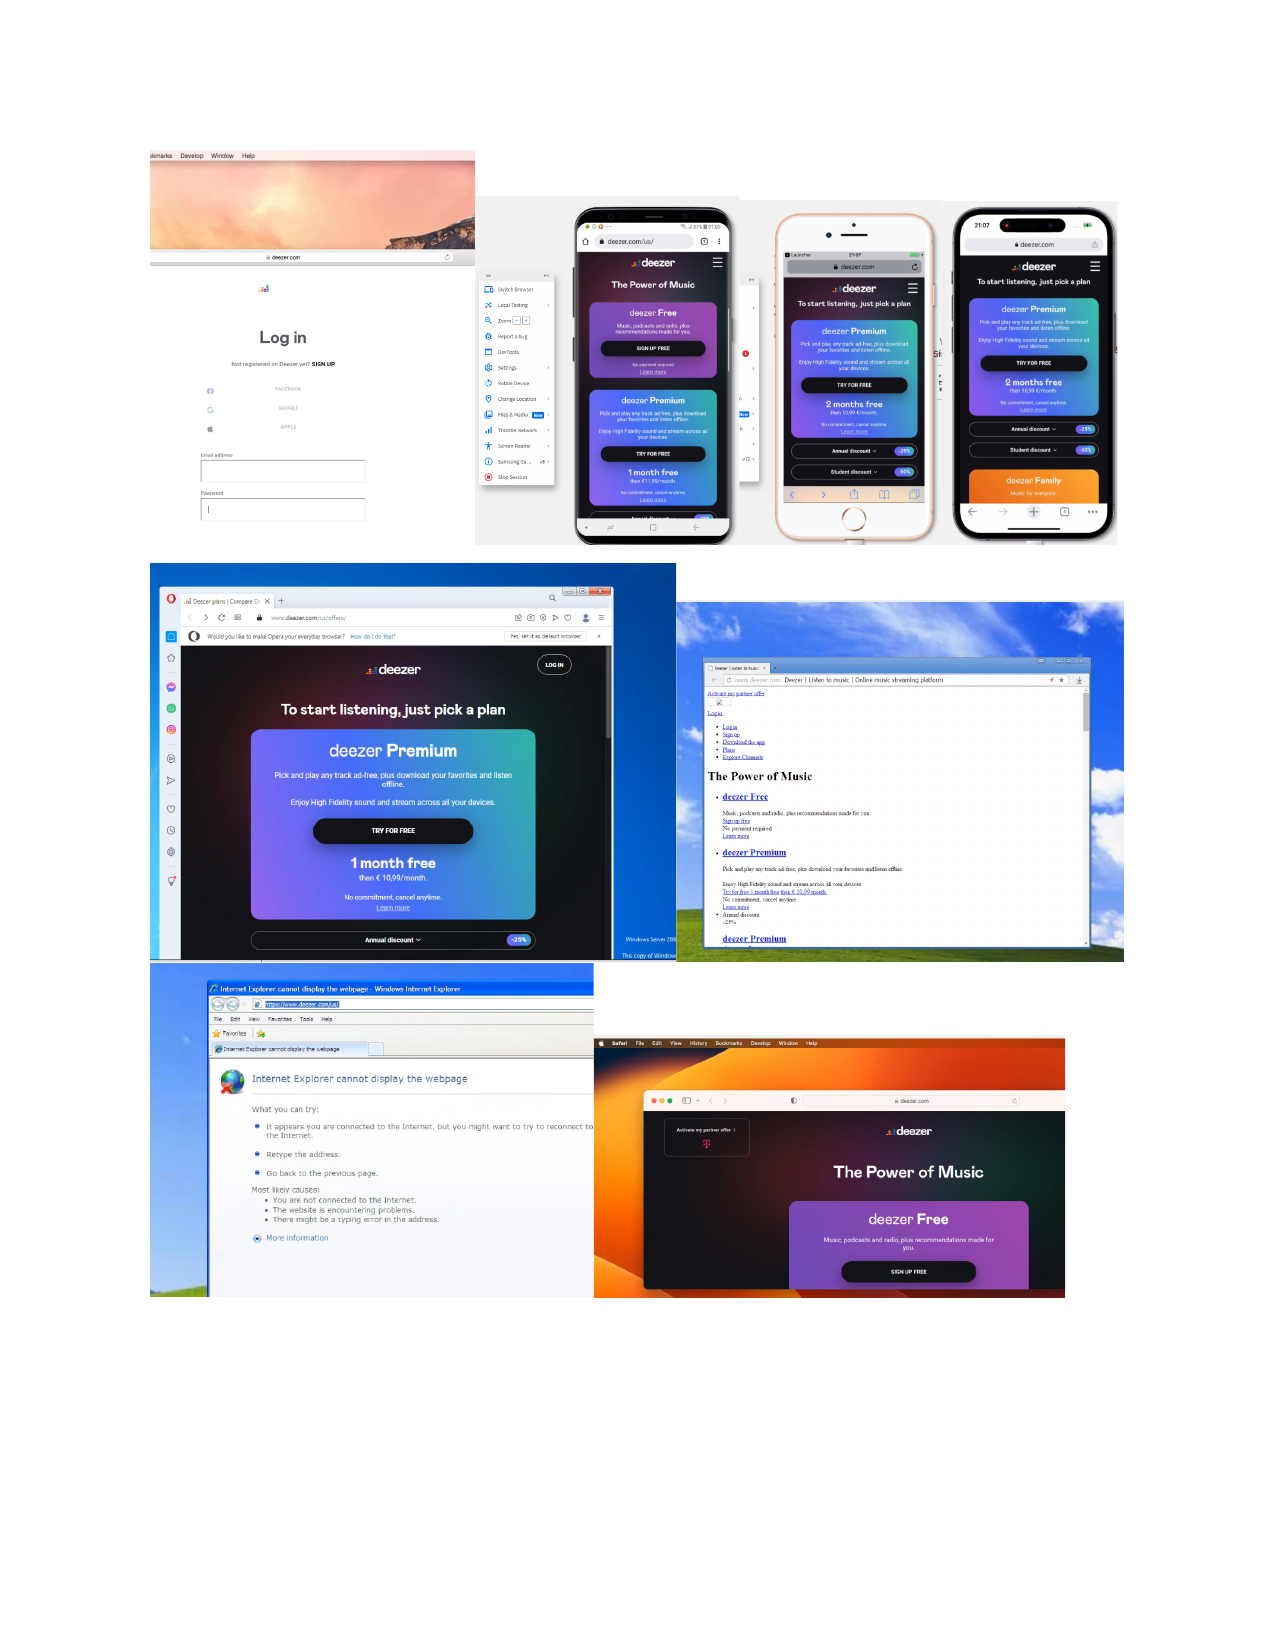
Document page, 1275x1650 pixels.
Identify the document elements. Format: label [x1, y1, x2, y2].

picture [150, 563, 1124, 962]
picture [150, 150, 1118, 545]
picture [150, 963, 1066, 1298]
